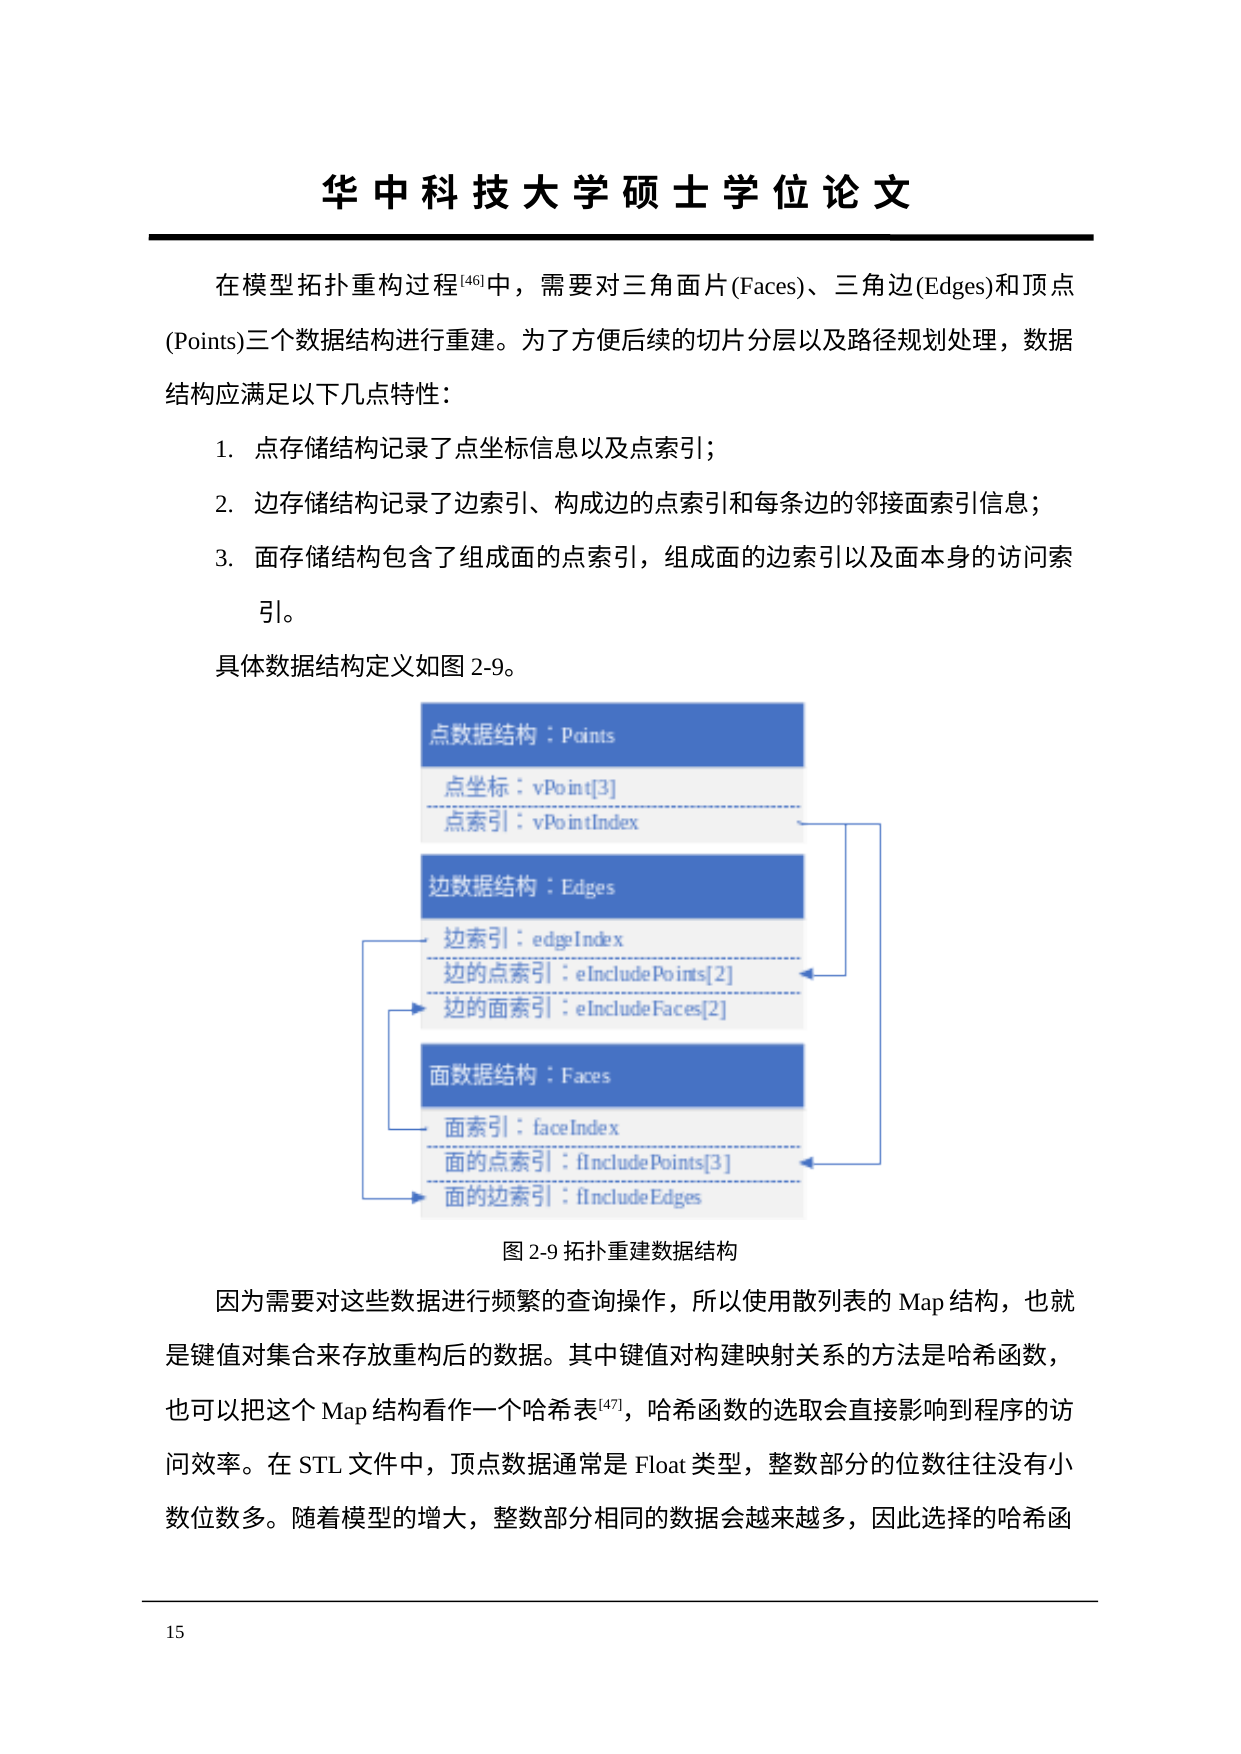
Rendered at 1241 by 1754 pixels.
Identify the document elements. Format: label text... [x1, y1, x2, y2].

text 在模型拓扑重构过程[46]中，需要对三角面片(Faces)、三角边(Edges)和顶点(Points)三个数据结构进行重建。为了方便后续的切片分层以及路径规划处理，数据结构应满足以下几点特性： [165, 266, 1075, 411]
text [165, 1281, 1075, 1535]
list 点存储结构记录了点坐标信息以及点索引； [215, 429, 1075, 465]
list 边存储结构记录了边索引、构成边的点索引和每条边的邻接面索引信息； [215, 483, 1075, 519]
list 面存储结构包含了组成面的点索引，组成面的边索引以及面本身的访问索引。 [215, 538, 1075, 628]
